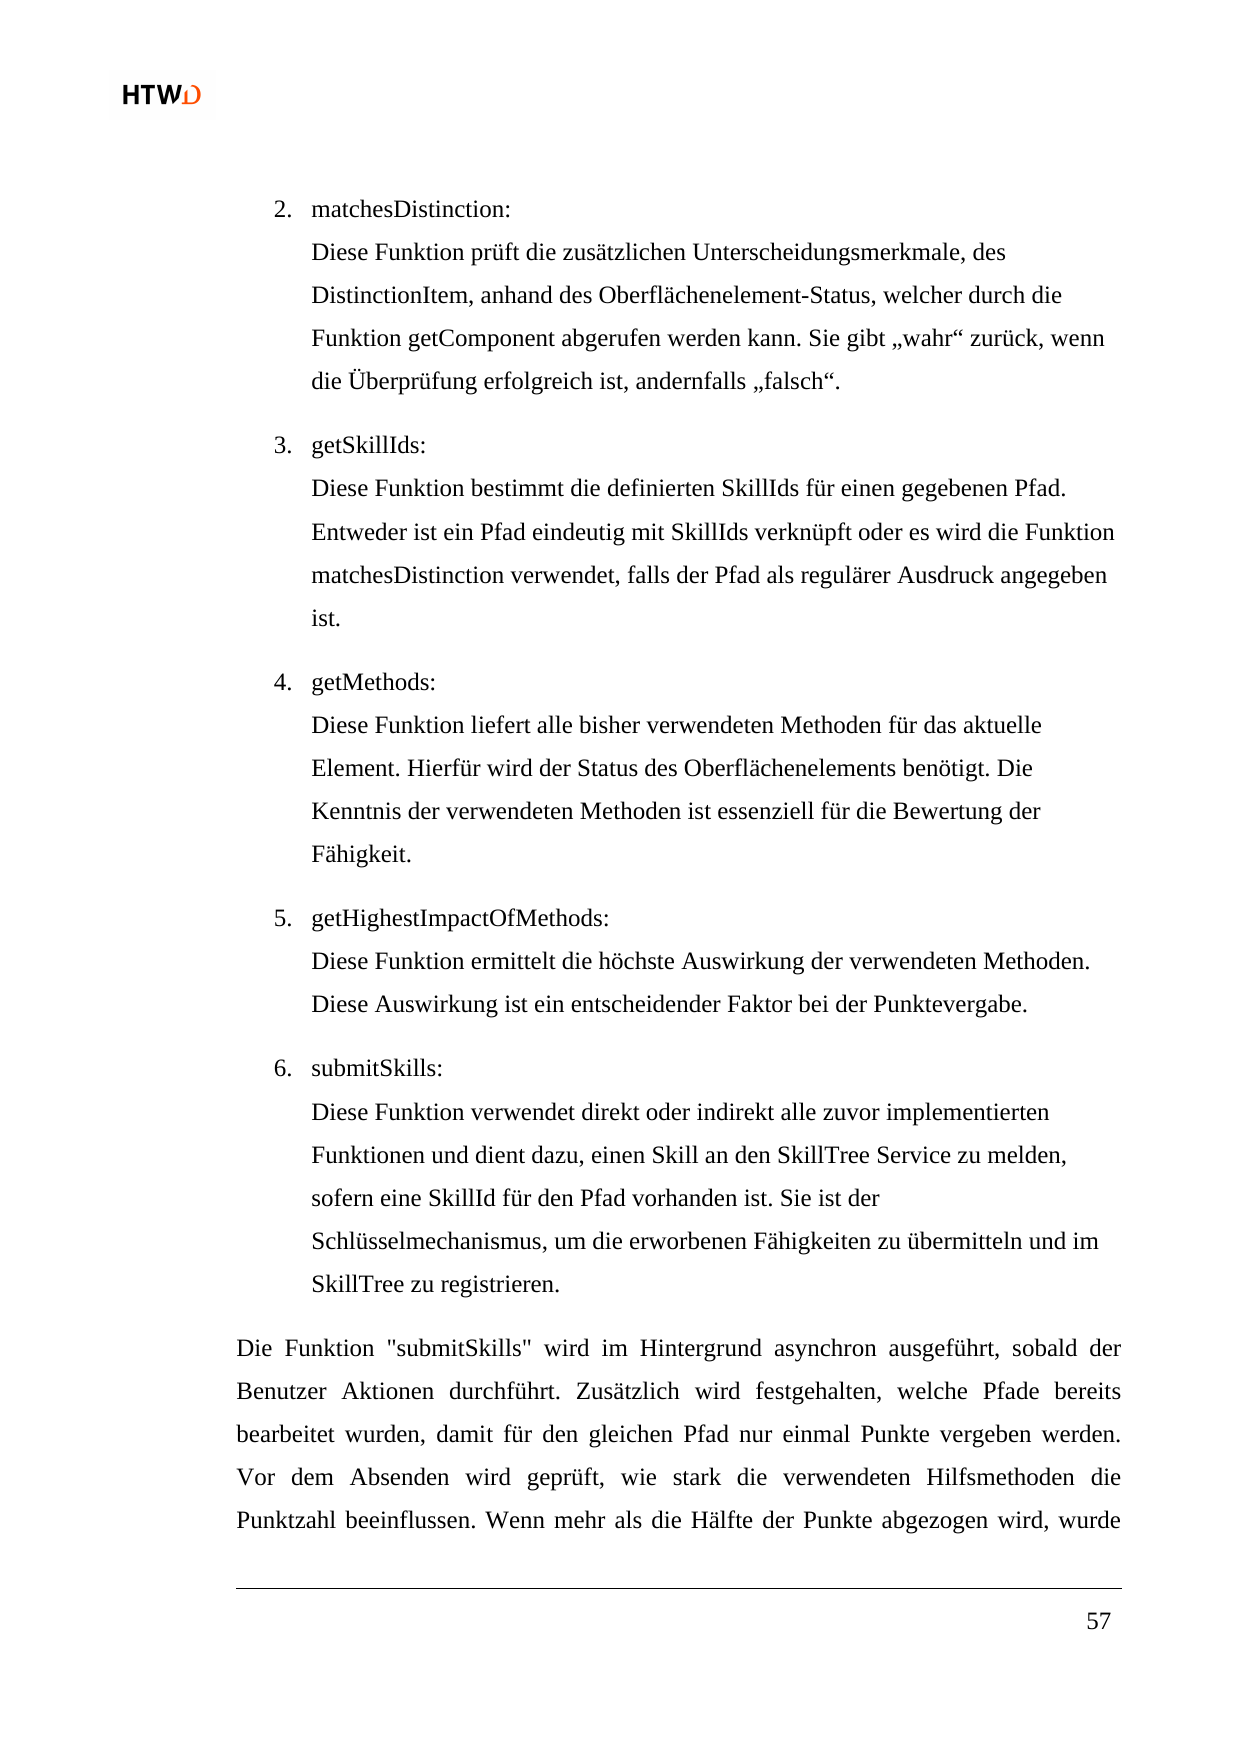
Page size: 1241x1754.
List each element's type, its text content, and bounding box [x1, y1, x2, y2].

list getSkillIds: [274, 430, 1122, 459]
list getHighestImpactOfMethods: [274, 903, 1122, 932]
list Diese Funktion ermittelt die höchste Auswirkung der verwendeten Methoden. Diese Auswirkung ist ein entscheidender Faktor bei der Punktevergabe. [311, 946, 1122, 1018]
list Diese Funktion prüft die zusätzlichen Unterscheidungsmerkmale, des DistinctionItem, anhand des Oberflächenelement-Status, welcher durch die Funktion getComponent abgerufen werden kann. Sie gibt „wahr“ zurück, wenn die Überprüfung erfolgreich ist, andernfalls „falsch“. [311, 237, 1122, 395]
list matchesDistinction: [274, 194, 1122, 223]
list getMethods: [274, 667, 1122, 696]
list Diese Funktion bestimmt die definierten SkillIds für einen gegebenen Pfad. Entweder ist ein Pfad eindeutig mit SkillIds verknüpft oder es wird die Funktion matchesDistinction verwendet, falls der Pfad als regulärer Ausdruck angegeben ist. [311, 473, 1122, 632]
list Diese Funktion liefert alle bisher verwendeten Methoden für das aktuelle Element. Hierfür wird der Status des Oberflächenelements benötigt. Die Kenntnis der verwendeten Methoden ist essenziell für die Bewertung der Fähigkeit. [311, 710, 1122, 868]
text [236, 1333, 1122, 1534]
list submitSkills: [274, 1053, 1122, 1082]
list Diese Funktion verwendet direkt oder indirekt alle zuvor implementierten Funktionen und dient dazu, einen Skill an den SkillTree Service zu melden, sofern eine SkillId für den Pfad vorhanden ist. Sie ist der Schlüsselmechanismus, um die erworbenen Fähigkeiten zu übermitteln und im SkillTree zu registrieren. [311, 1097, 1122, 1298]
picture [108, 70, 216, 120]
